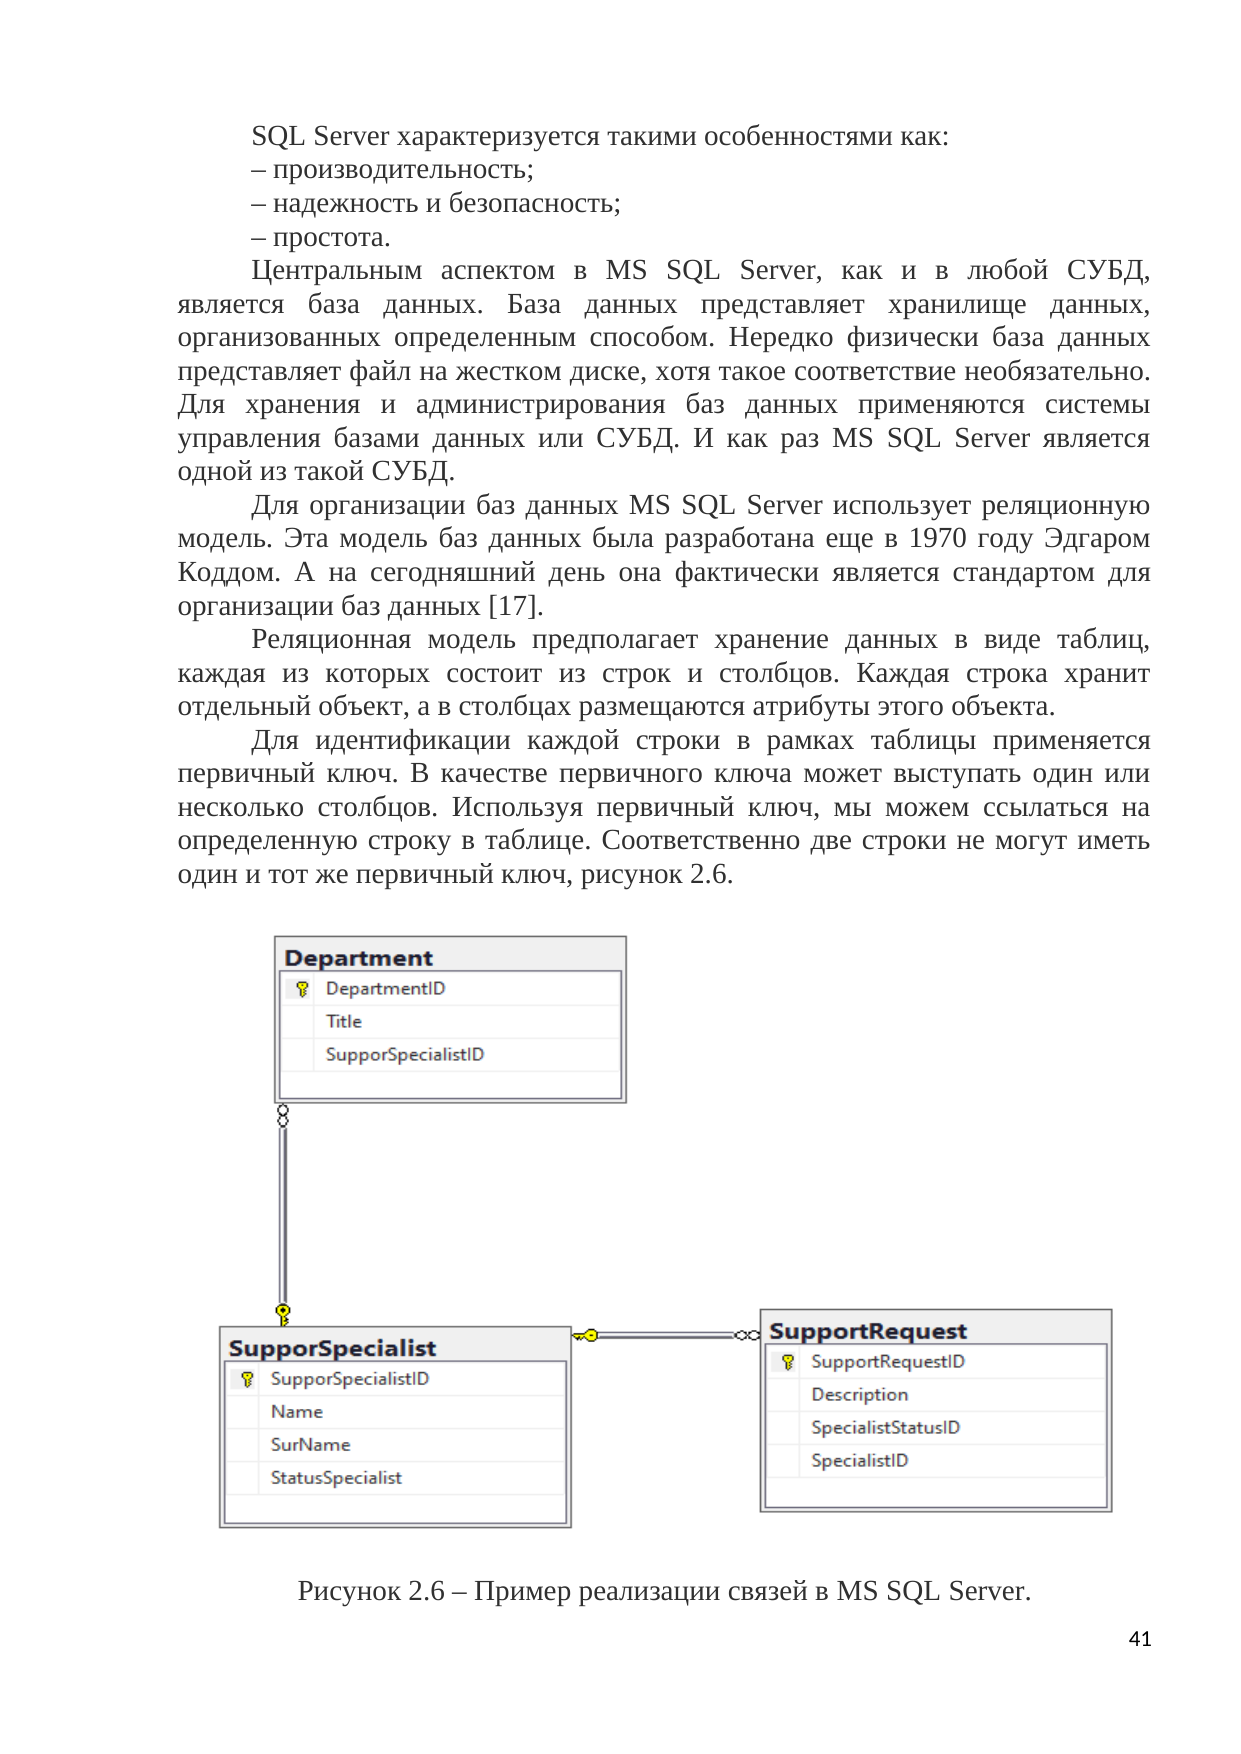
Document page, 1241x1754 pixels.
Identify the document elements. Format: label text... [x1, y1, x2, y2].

picture [208, 923, 1121, 1540]
text Для организации баз данных MS SQL Server использует реляционную модель. Эта модель баз данных была разработана еще в 1970 году Эдгаром Коддом. А на сегодняшний день она фактически является стандартом для организации баз данных [17]. [177, 487, 1152, 621]
text Для идентификации каждой строки в рамках таблицы применяется первичный ключ. В качестве первичного ключа может выступать один или несколько столбцов. Используя первичный ключ, мы можем ссылаться на определенную строку в таблице. Соответственно две строки не могут иметь один и тот же первичный ключ, рисунок 2.6. [177, 722, 1152, 889]
text SQL Server характеризуется такими особенностями как: [177, 118, 1152, 152]
text Центральным аспектом в MS SQL Server, как и в любой СУБД, является база данных. База данных представляет хранилище данных, организованных определенным способом. Нередко физически база данных представляет файл на жестком диске, хотя такое соответствие необязательно. Для хранения и администрирования баз данных применяются системы управления базами данных или СУБД. И как раз MS SQL Server является одной из такой СУБД. [177, 252, 1152, 487]
text – производительность; [177, 152, 1152, 185]
text – надежность и безопасность; [177, 185, 1152, 219]
text Реляционная модель предполагает хранение данных в виде таблиц, каждая из которых состоит из строк и столбцов. Каждая строка хранит отдельный объект, а в столбцах размещаются атрибуты этого объекта. [177, 621, 1152, 722]
text – простота. [177, 219, 1152, 252]
text Рисунок 2.6 – Пример реализации связей в MS SQL Server. [177, 1573, 1152, 1607]
